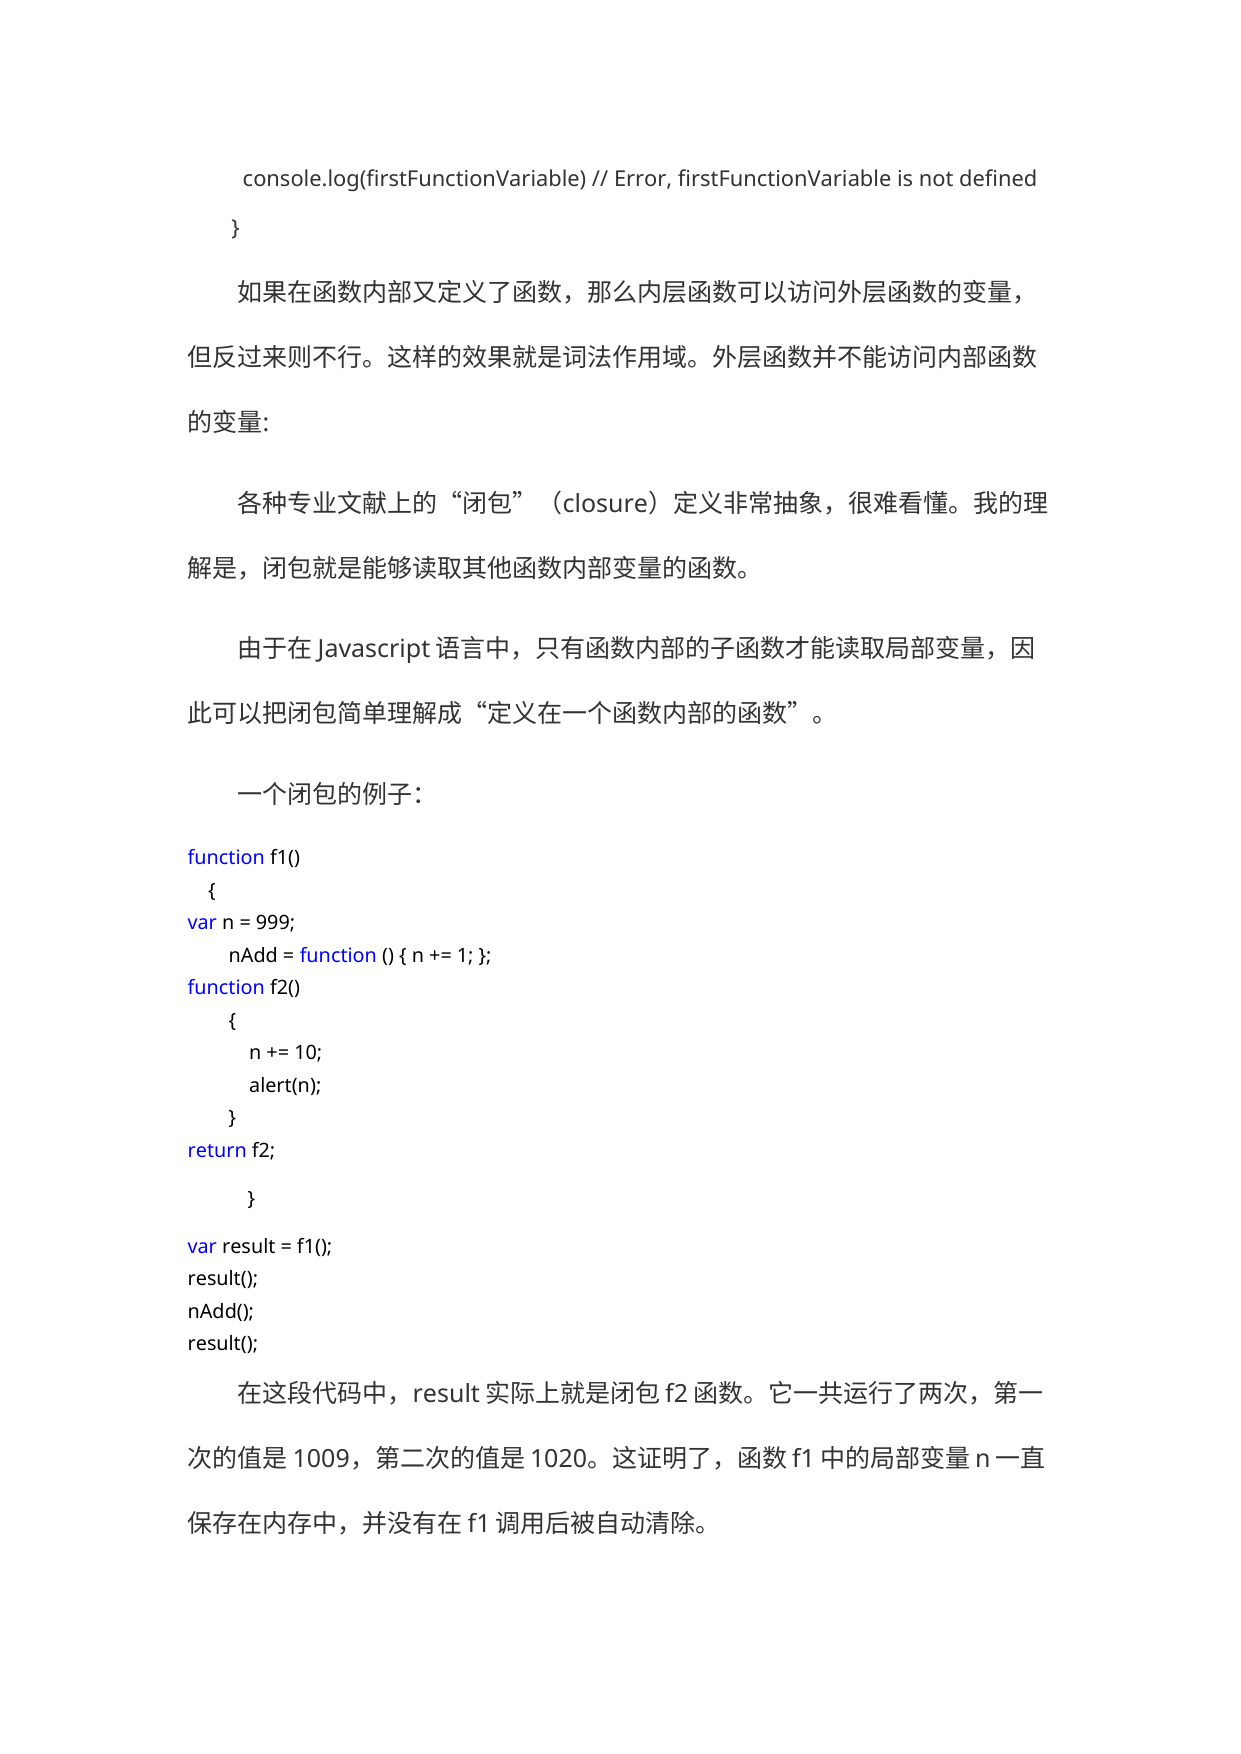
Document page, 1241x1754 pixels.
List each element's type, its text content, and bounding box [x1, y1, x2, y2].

text { [187, 1003, 1053, 1036]
text alert(n); [187, 1068, 1053, 1101]
text } [187, 1101, 1053, 1133]
text var n = 999; [187, 906, 1053, 938]
text } [187, 210, 1053, 243]
text } [187, 1181, 1053, 1214]
text function f2() [187, 971, 1053, 1003]
text result(); [187, 1327, 1053, 1359]
text return f2; [187, 1133, 1053, 1166]
text 如果在函数内部又定义了函数，那么内层函数可以访问外层函数的变量，但反过来则不行。这样的效果就是词法作用域。外层函数并不能访问内部函数的变量: [187, 258, 1053, 453]
text result(); [187, 1262, 1053, 1294]
text nAdd = function () { n += 1; }; [187, 938, 1053, 971]
text 由于在Javascript语言中，只有函数内部的子函数才能读取局部变量，因此可以把闭包简单理解成“定义在一个函数内部的函数”。 [187, 614, 1053, 744]
text console.log(firstFunctionVariable) // Error, firstFunctionVariable is not defined [187, 162, 1053, 194]
text 一个闭包的例子： [187, 760, 1053, 825]
text { [187, 873, 1053, 906]
text n += 10; [187, 1036, 1053, 1068]
text 在这段代码中，result实际上就是闭包f2函数。它一共运行了两次，第一次的值是1009，第二次的值是1020。这证明了，函数f1中的局部变量n一直保存在内存中，并没有在f1调用后被自动清除。 [187, 1359, 1053, 1554]
text function f1() [187, 841, 1053, 873]
text nAdd(); [187, 1294, 1053, 1327]
text 各种专业文献上的“闭包”（closure）定义非常抽象，很难看懂。我的理解是，闭包就是能够读取其他函数内部变量的函数。 [187, 469, 1053, 599]
text var result = f1(); [187, 1229, 1053, 1262]
